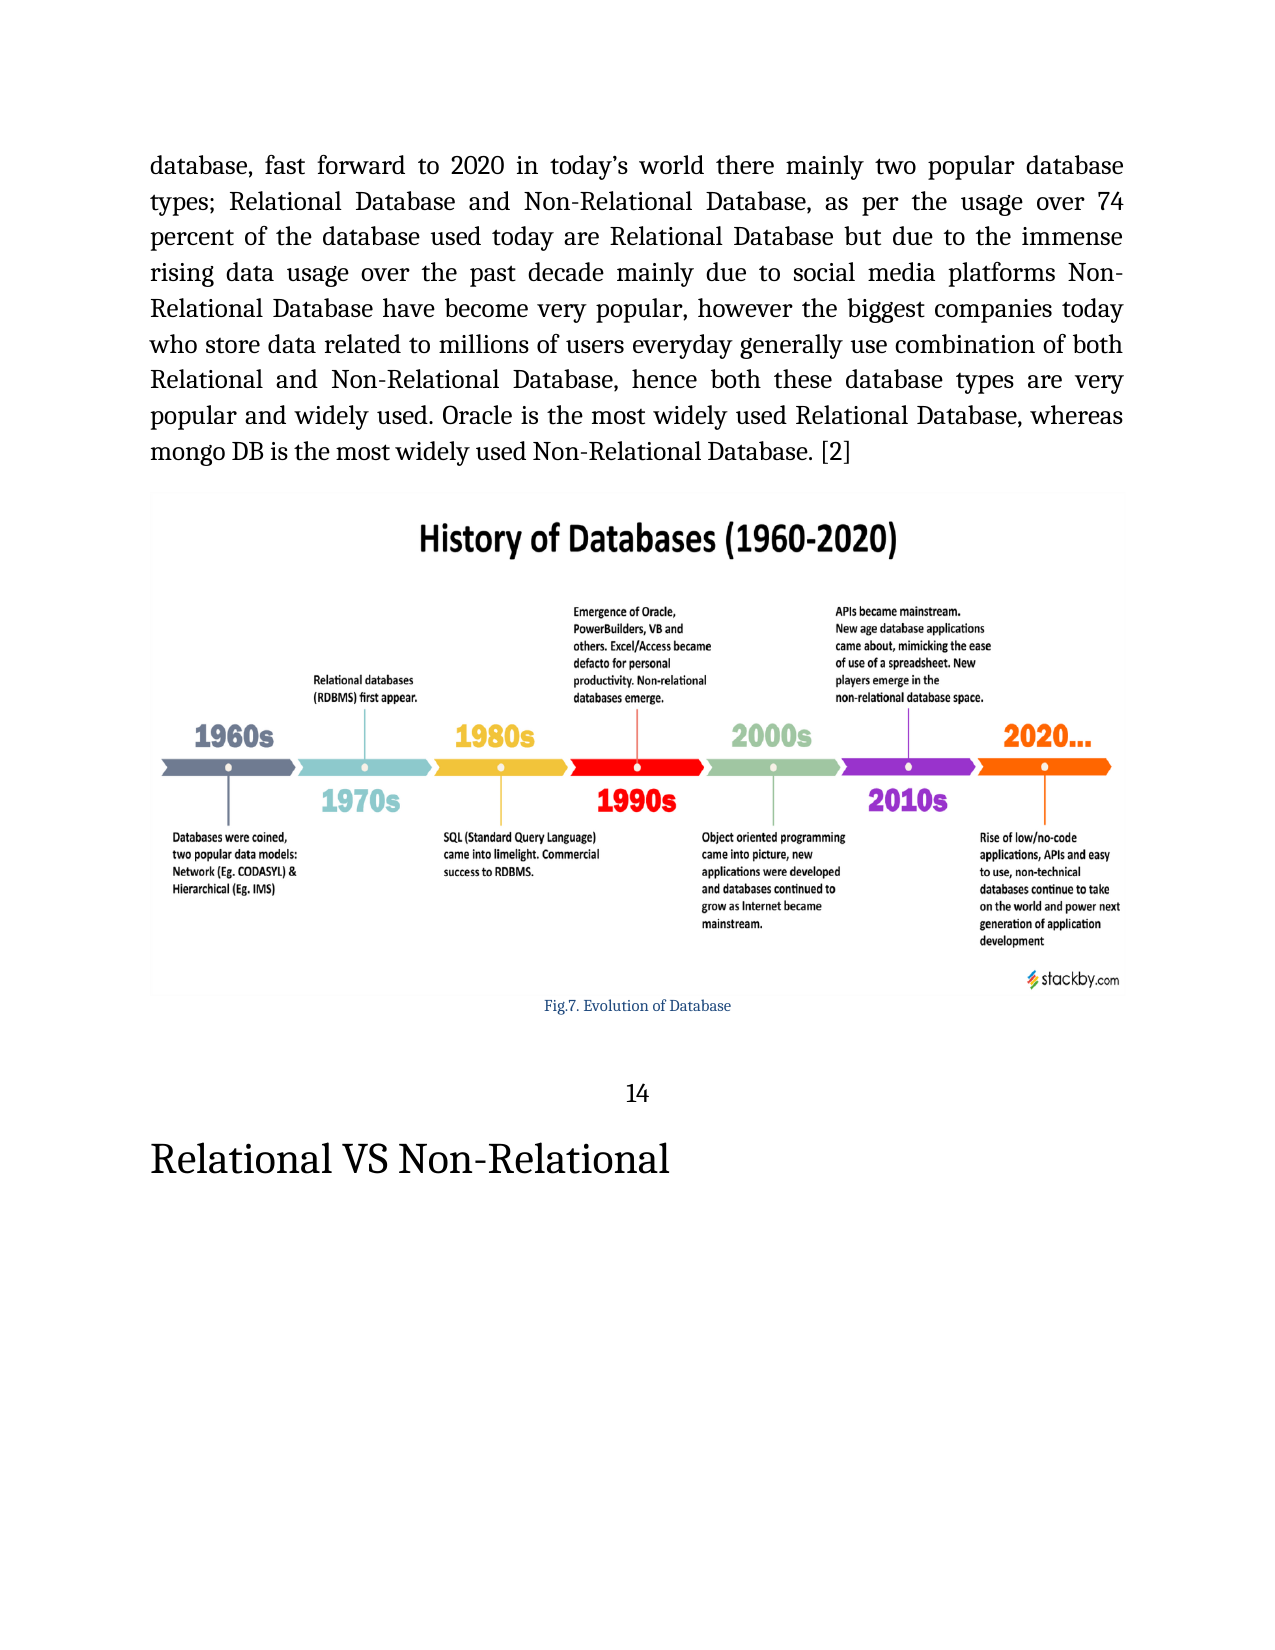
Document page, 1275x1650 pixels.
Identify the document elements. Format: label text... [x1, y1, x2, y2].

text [150, 150, 1125, 467]
text 14 [150, 1078, 1125, 1109]
text Relational VS Non-Relational [150, 1134, 1125, 1185]
picture [150, 492, 1126, 996]
text Fig.7. Evolution of Database [150, 996, 1125, 1015]
